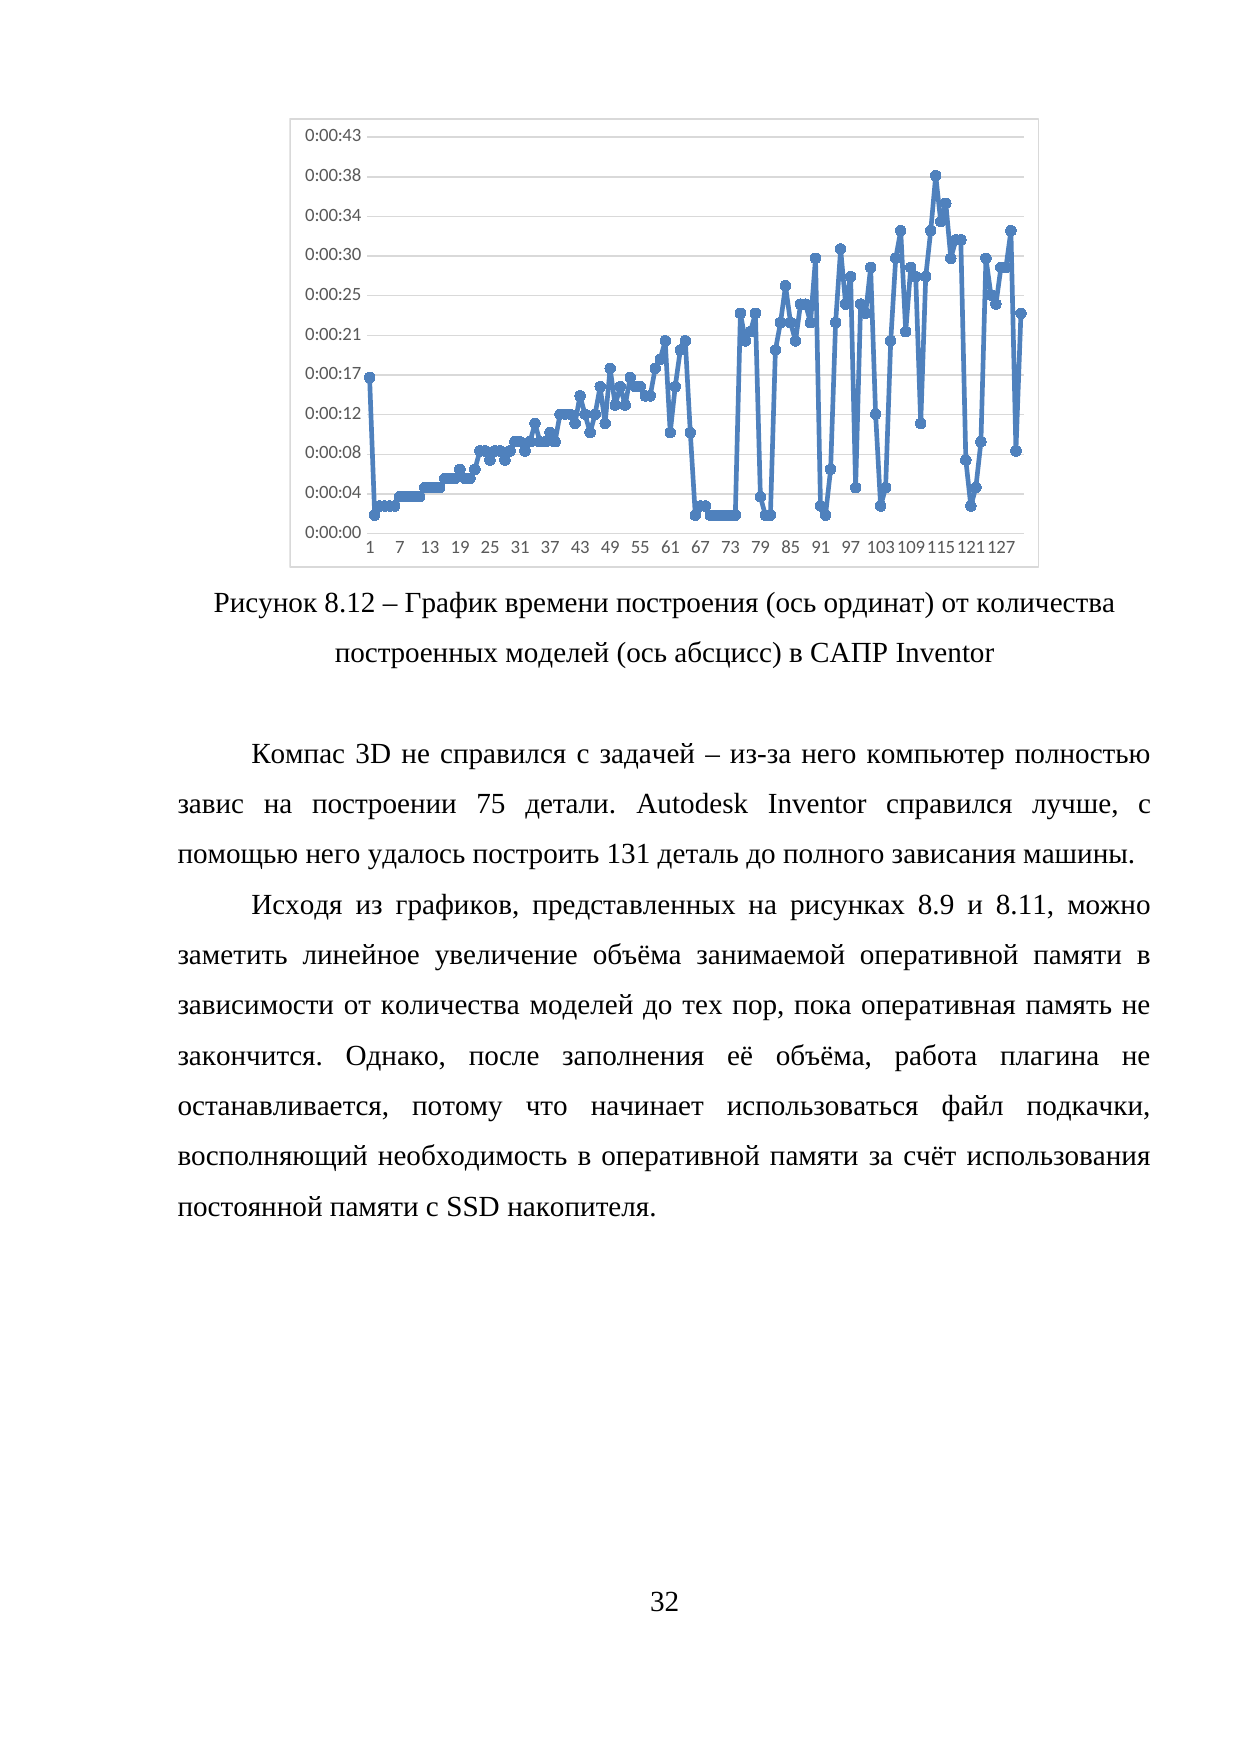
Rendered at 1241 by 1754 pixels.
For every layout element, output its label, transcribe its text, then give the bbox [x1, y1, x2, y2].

text Исходя из графиков, представленных на рисунках 8.9 и 8.11, можно заметить линейное увеличение объёма занимаемой оперативной памяти в зависимости от количества моделей до тех пор, пока оперативная память не закончится. Однако, после заполнения её объёма, работа плагина не останавливается, потому что начинает использоваться файл подкачки, восполняющий необходимость в оперативной памяти за счёт использования постоянной памяти с SSD накопителя. [177, 887, 1152, 1222]
text Компас 3D не справился с задачей – из-за него компьютер полностью завис на построении 75 детали. Autodesk Inventor справился лучше, с помощью него удалось построить 131 деталь до полного зависания машины. [177, 736, 1152, 870]
text Рисунок 8.12 – График времени построения (ось ординат) от количества построенных моделей (ось абсцисс) в САПР Inventor [177, 585, 1152, 669]
